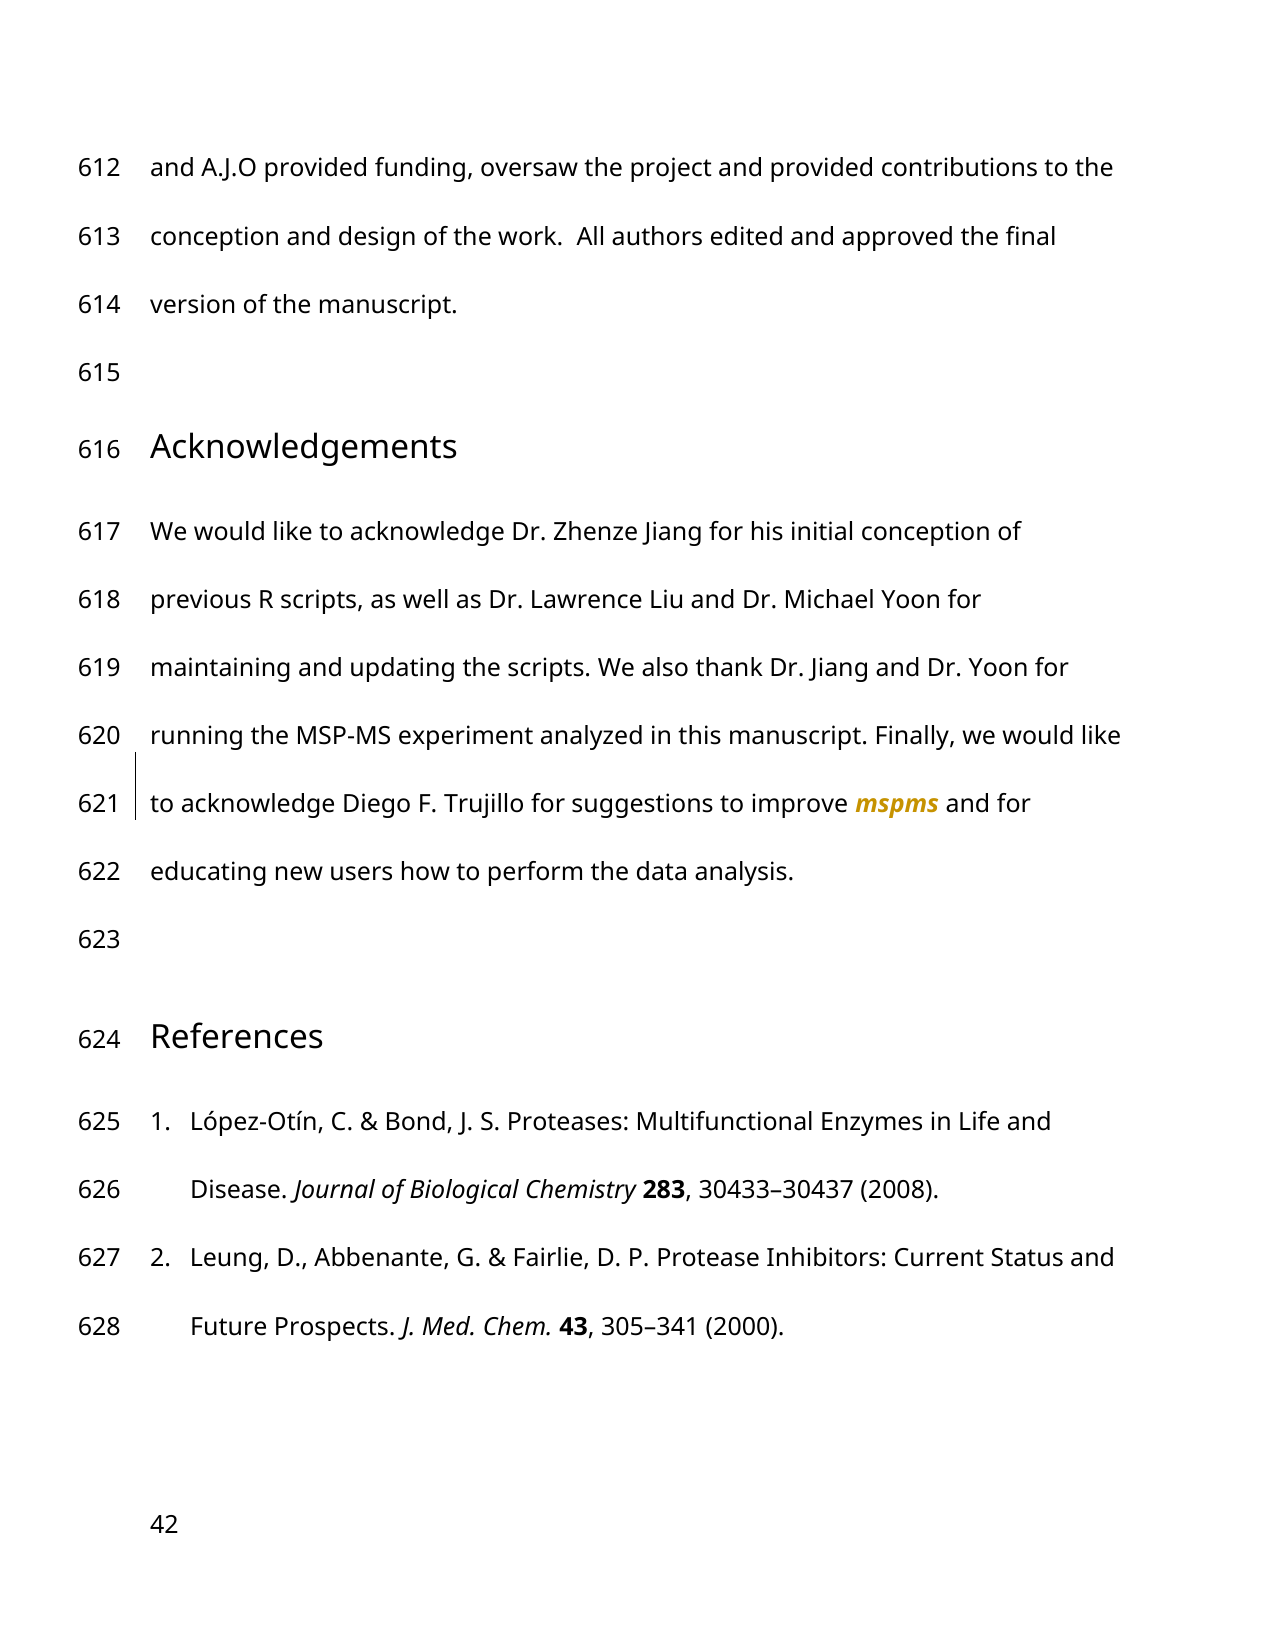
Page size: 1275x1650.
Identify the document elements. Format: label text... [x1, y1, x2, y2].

text 1. López-Otín, C. & Bond, J. S. Proteases: Multifunctional Enzymes in Life and Disease. Journal of Biological Chemistry 283, 30433–30437 (2008). [150, 1104, 1125, 1206]
text 2. Leung, D., Abbenante, G. & Fairlie, D. P. Protease Inhibitors: Current Status and Future Prospects. J. Med. Chem. 43, 305–341 (2000). [150, 1240, 1125, 1342]
text Acknowledgements [150, 422, 1125, 468]
text We would like to acknowledge Dr. Zhenze Jiang for his initial conception of previous R scripts, as well as Dr. Lawrence Liu and Dr. Michael Yoon for maintaining and updating the scripts. We also thank Dr. Jiang and Dr. Yoon for running the MSP-MS experiment analyzed in this manuscript. Finally, we would like to acknowledge Diego F. Trujillo for suggestions to improve mspms and for educating new users how to perform the data analysis. [150, 513, 1125, 888]
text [150, 150, 1125, 320]
text References [150, 1013, 1125, 1058]
